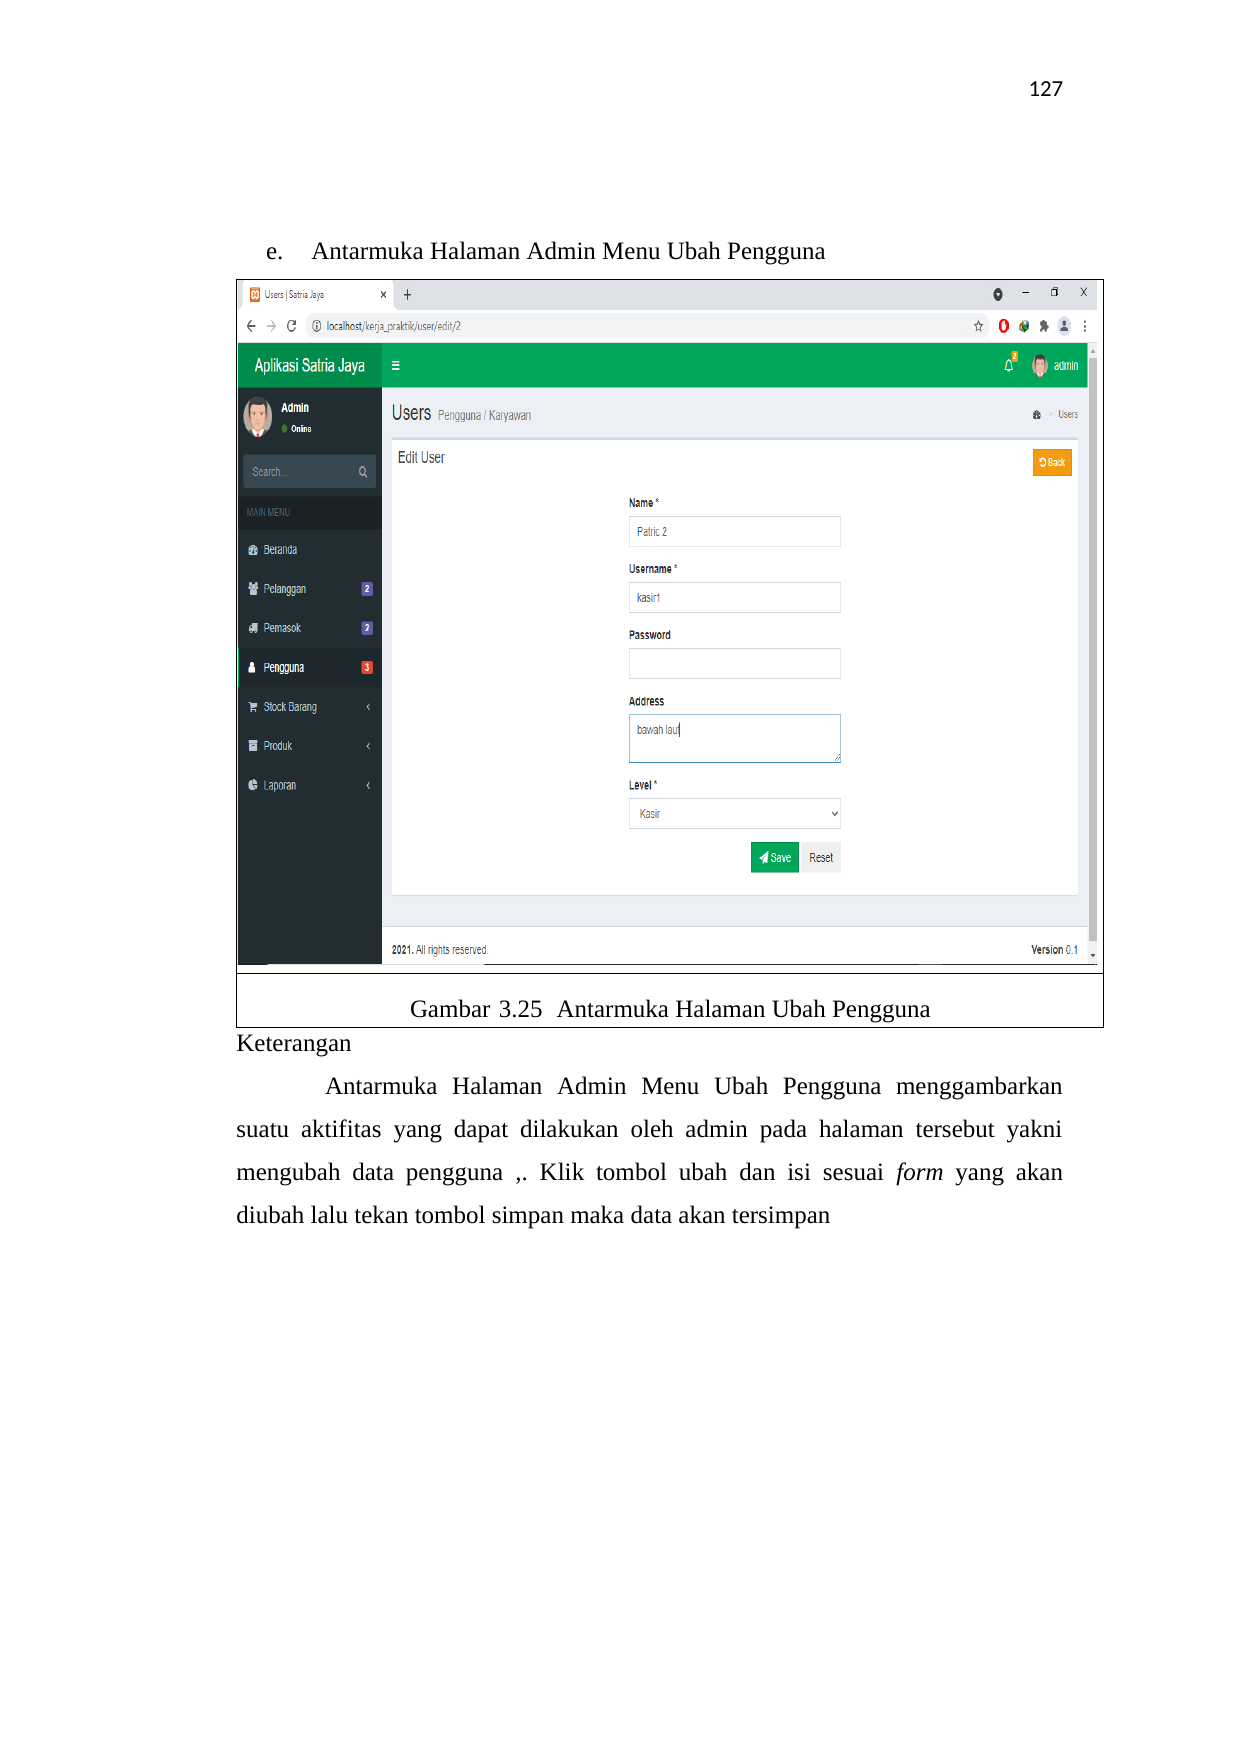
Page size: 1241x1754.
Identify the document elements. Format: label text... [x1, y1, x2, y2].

table_cell Gambar 3.25 Antarmuka Halaman Ubah Pengguna [237, 974, 1103, 1027]
list Antarmuka Halaman Admin Menu Ubah Pengguna [266, 236, 1063, 265]
table_header [237, 280, 1103, 972]
text Keterangan [236, 1028, 1063, 1057]
text Antarmuka Halaman Admin Menu Ubah Pengguna menggambarkan suatu aktifitas yang dapat dilakukan oleh admin pada halaman tersebut yakni mengubah data pengguna ,. Klik tombol ubah dan isi sesuai form yang akan diubah lalu tekan tombol simpan maka data akan tersimpan [236, 1071, 1063, 1229]
